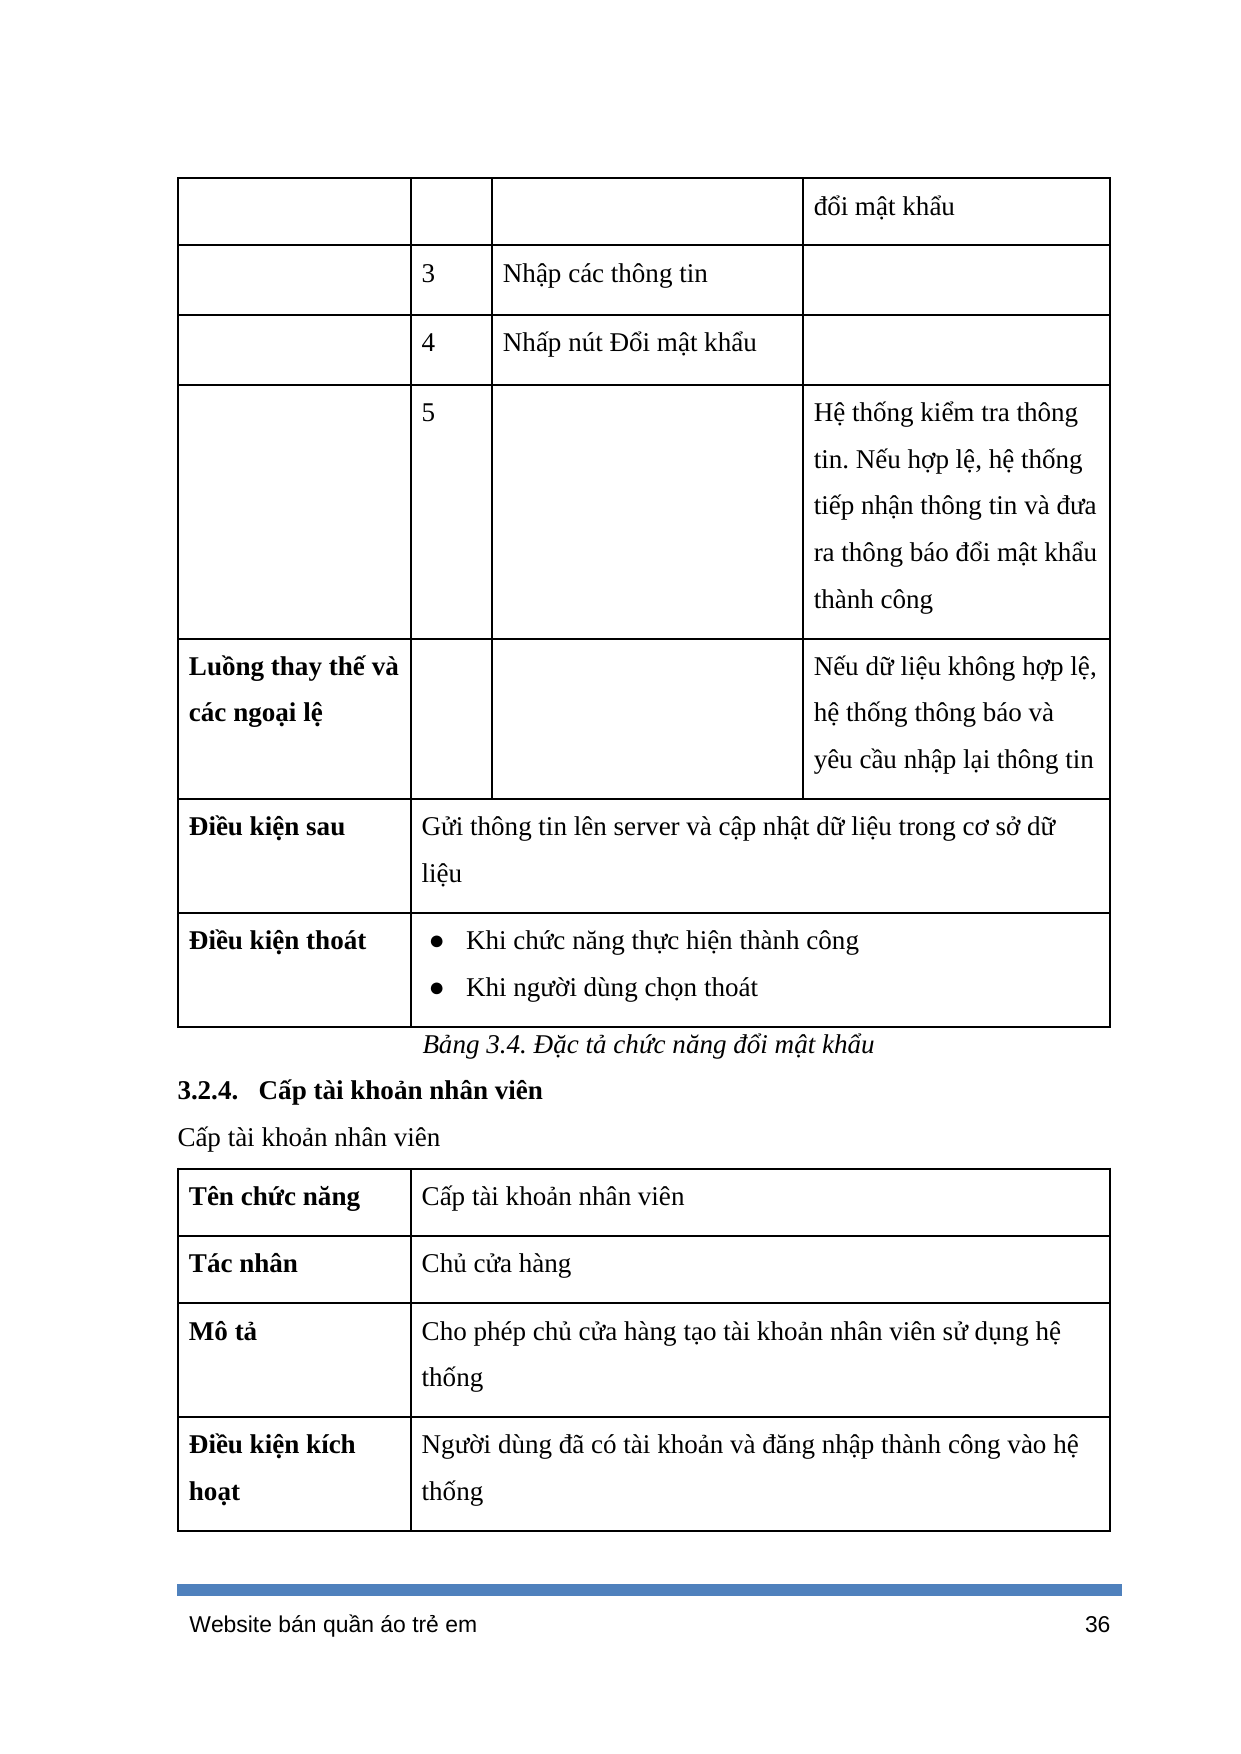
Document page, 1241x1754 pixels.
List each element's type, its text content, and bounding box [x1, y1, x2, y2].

table_cell 2 [412, 179, 491, 244]
table_cell [179, 246, 410, 314]
table_cell Nhập các thông tin [493, 246, 802, 314]
table_cell [804, 246, 1109, 314]
table_cell 5 [412, 386, 491, 637]
table_header Tên chức năng [179, 1170, 410, 1235]
table_cell Gửi thông tin lên server và cập nhật dữ liệu trong cơ sở dữ liệu [412, 800, 1109, 912]
table_cell Điều kiện sau [179, 800, 410, 912]
table_cell Cho phép chủ cửa hàng tạo tài khoản nhân viên sử dụng hệ thống [412, 1304, 1109, 1416]
table_cell 3 [412, 246, 491, 314]
table_cell Chủ cửa hàng [412, 1237, 1109, 1302]
table_cell Điều kiện kích hoạt [179, 1418, 410, 1530]
text Cấp tài khoản nhân viên [177, 1121, 1122, 1152]
text Bảng 3.4. Đặc tả chức năng đổi mật khẩu [177, 1028, 1122, 1059]
table_cell Khi chức năng thực hiện thành công Khi người dùng chọn thoát [412, 914, 1109, 1026]
table_cell [493, 640, 802, 798]
table_cell Hệ thống kiểm tra thông tin. Nếu hợp lệ, hệ thống tiếp nhận thông tin và đưa ra thông báo đổi mật khẩu thành công [804, 386, 1109, 637]
table_cell Nếu dữ liệu không hợp lệ, hệ thống thông báo và yêu cầu nhập lại thông tin [804, 640, 1109, 798]
table_cell 4 [412, 316, 491, 383]
table_cell Luồng thay thế và các ngoại lệ [179, 640, 410, 798]
table_cell Mô tả [179, 1304, 410, 1416]
table_cell Nhấp nút Đổi mật khẩu [493, 316, 802, 383]
text 3.2.4. Cấp tài khoản nhân viên [177, 1074, 1122, 1106]
table_cell [804, 316, 1109, 383]
table_cell Điều kiện thoát [179, 914, 410, 1026]
table_cell Người dùng đã có tài khoản và đăng nhập thành công vào hệ thống [412, 1418, 1109, 1530]
table_cell [412, 640, 491, 798]
table_cell [493, 179, 802, 244]
table_cell [493, 386, 802, 637]
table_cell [804, 179, 1109, 244]
table_cell [179, 386, 410, 637]
table_cell [179, 316, 410, 383]
table_cell Tác nhân [179, 1237, 410, 1302]
table_header Cấp tài khoản nhân viên [412, 1170, 1109, 1235]
table_cell [179, 179, 410, 244]
